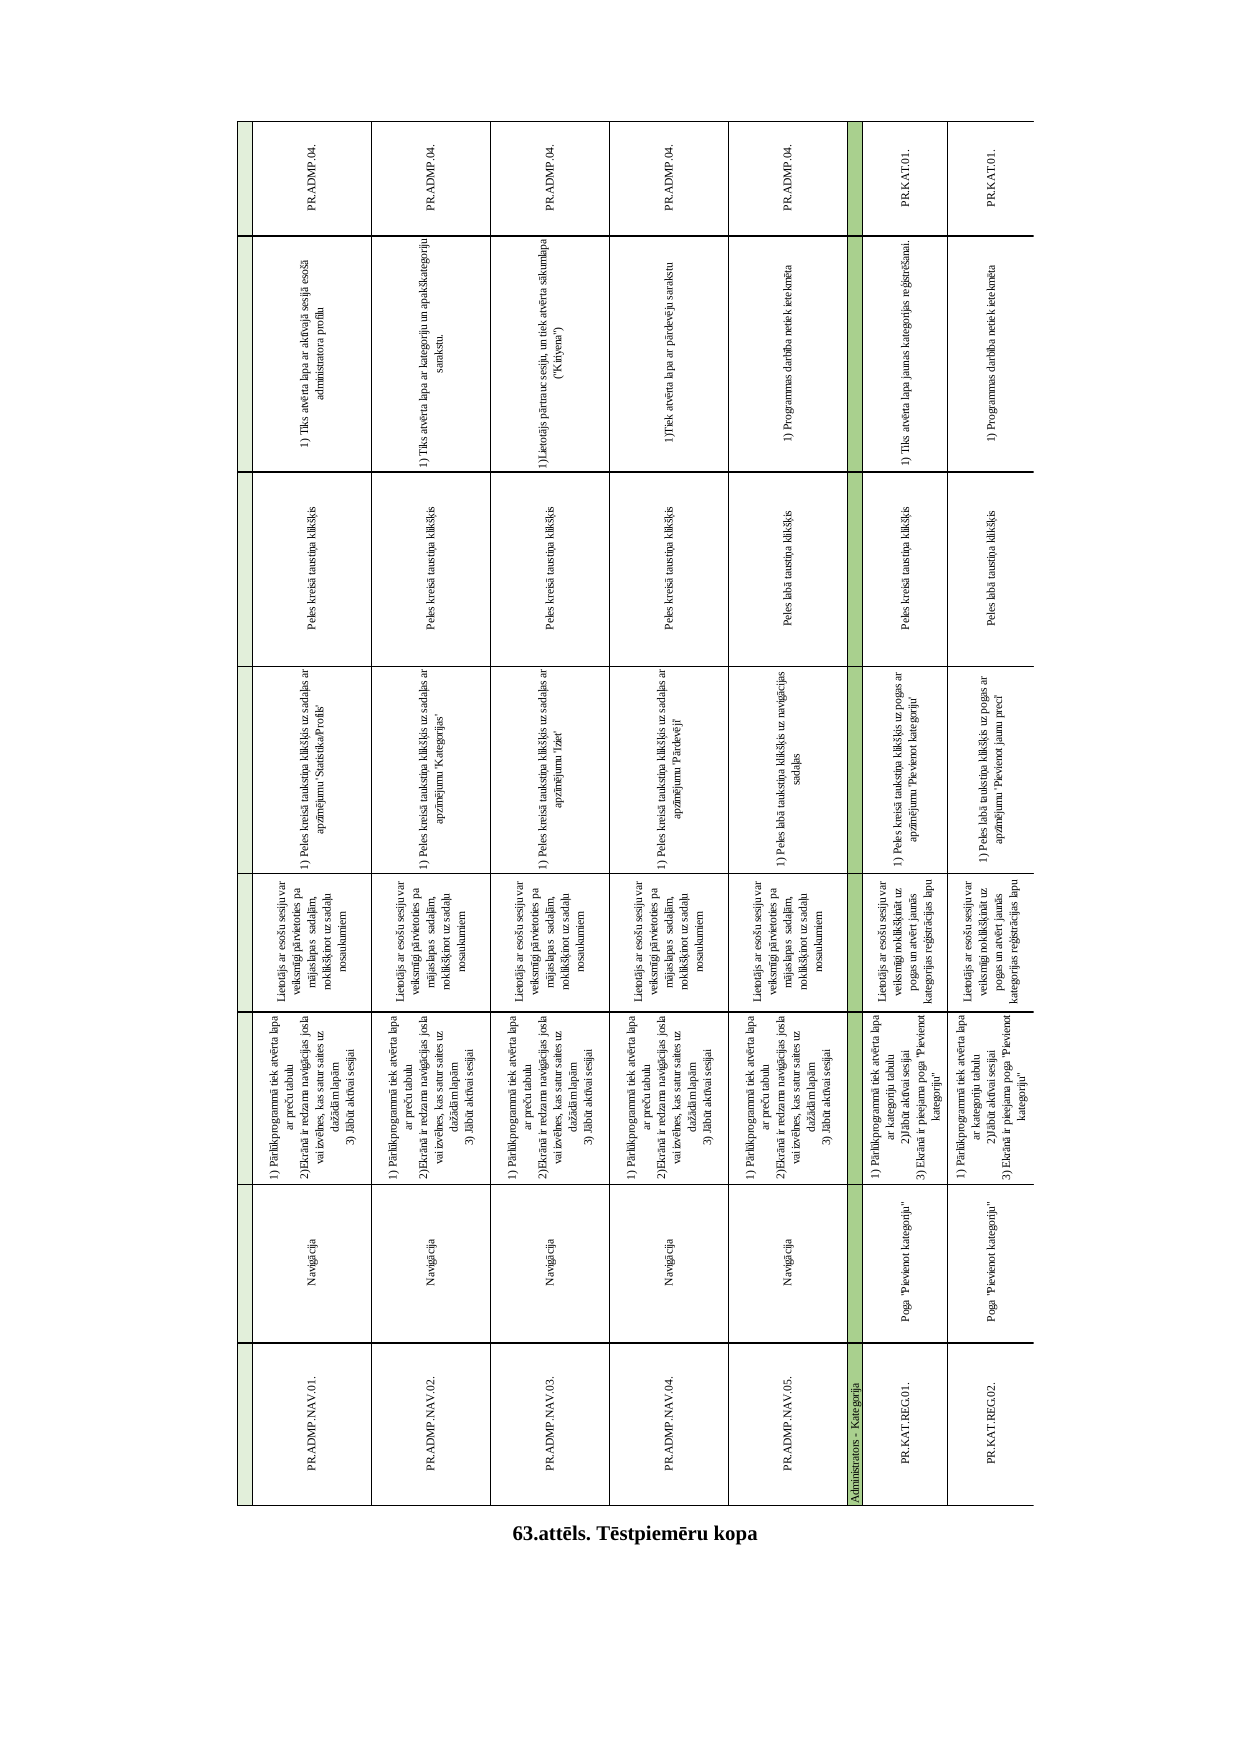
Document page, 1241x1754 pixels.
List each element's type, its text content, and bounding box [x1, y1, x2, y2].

text 63.attēls. Tēstpiemēru kopa [148, 1520, 1122, 1544]
